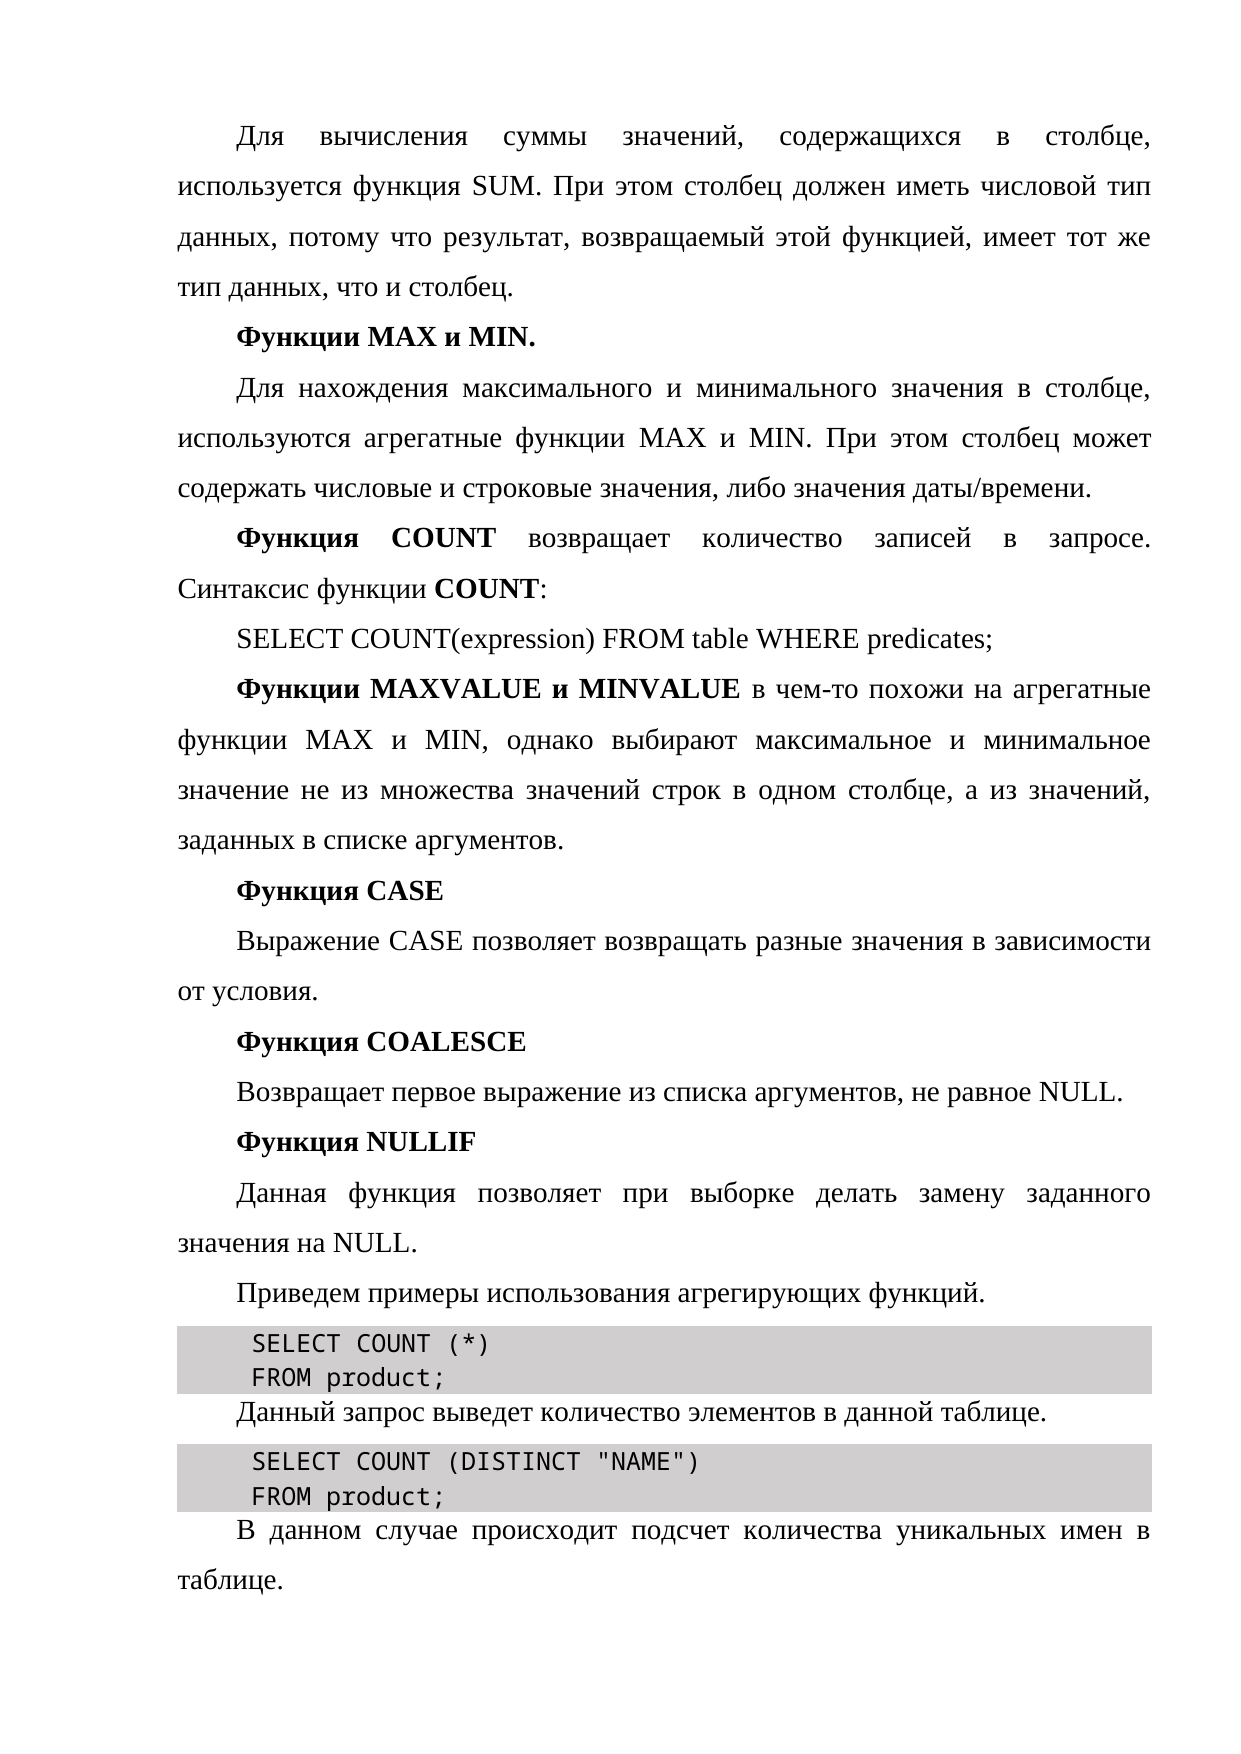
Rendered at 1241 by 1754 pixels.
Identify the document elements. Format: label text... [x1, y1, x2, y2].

text Для нахождения максимального и минимального значения в столбце, используются агрегатные функции MAX и MIN. При этом столбец может содержать числовые и строковые значения, либо значения даты/времени. [177, 370, 1152, 504]
text Данный запрос выведет количество элементов в данной таблице. [177, 1394, 1152, 1427]
text Функция COUNT возвращает количество записей в запросе. Синтаксис функции COUNT: [177, 521, 1152, 604]
text Функция CASE [177, 873, 1152, 906]
text Данная функция позволяет при выборке делать замену заданного значения на NULL. [177, 1175, 1152, 1258]
text Возвращает первое выражение из списка аргументов, не равное NULL. [177, 1074, 1152, 1108]
text Функции MAXVALUE и MINVALUE в чем-то похожи на агрегатные функции MAX и MIN, однако выбирают максимальное и минимальное значение не из множества значений строк в одном столбце, а из значений, заданных в списке аргументов. [177, 672, 1152, 856]
text FROM product; [177, 1478, 1152, 1512]
text FROM product; [177, 1360, 1152, 1394]
text SELECT COUNT (*) [177, 1326, 1152, 1360]
text SELECT COUNT(expression) FROM table WHERE predicates; [177, 621, 1152, 655]
text Функция NULLIF [177, 1124, 1152, 1158]
text В данном случае происходит подсчет количества уникальных имен в таблице. [177, 1512, 1152, 1596]
text SELECT COUNT (DISTINCT "NAME") [177, 1444, 1152, 1478]
text Выражение CASE позволяет возвращать разные значения в зависимости от условия. [177, 923, 1152, 1007]
text Для вычисления суммы значений, содержащихся в столбце, используется функция SUM. При этом столбец должен иметь числовой тип данных, потому что результат, возвращаемый этой функцией, имеет тот же тип данных, что и столбец. [177, 118, 1152, 303]
text Приведем примеры использования агрегирующих функций. [177, 1275, 1152, 1309]
text Функция COALESCE [177, 1024, 1152, 1057]
text Функции MAX и MIN. [177, 319, 1152, 353]
